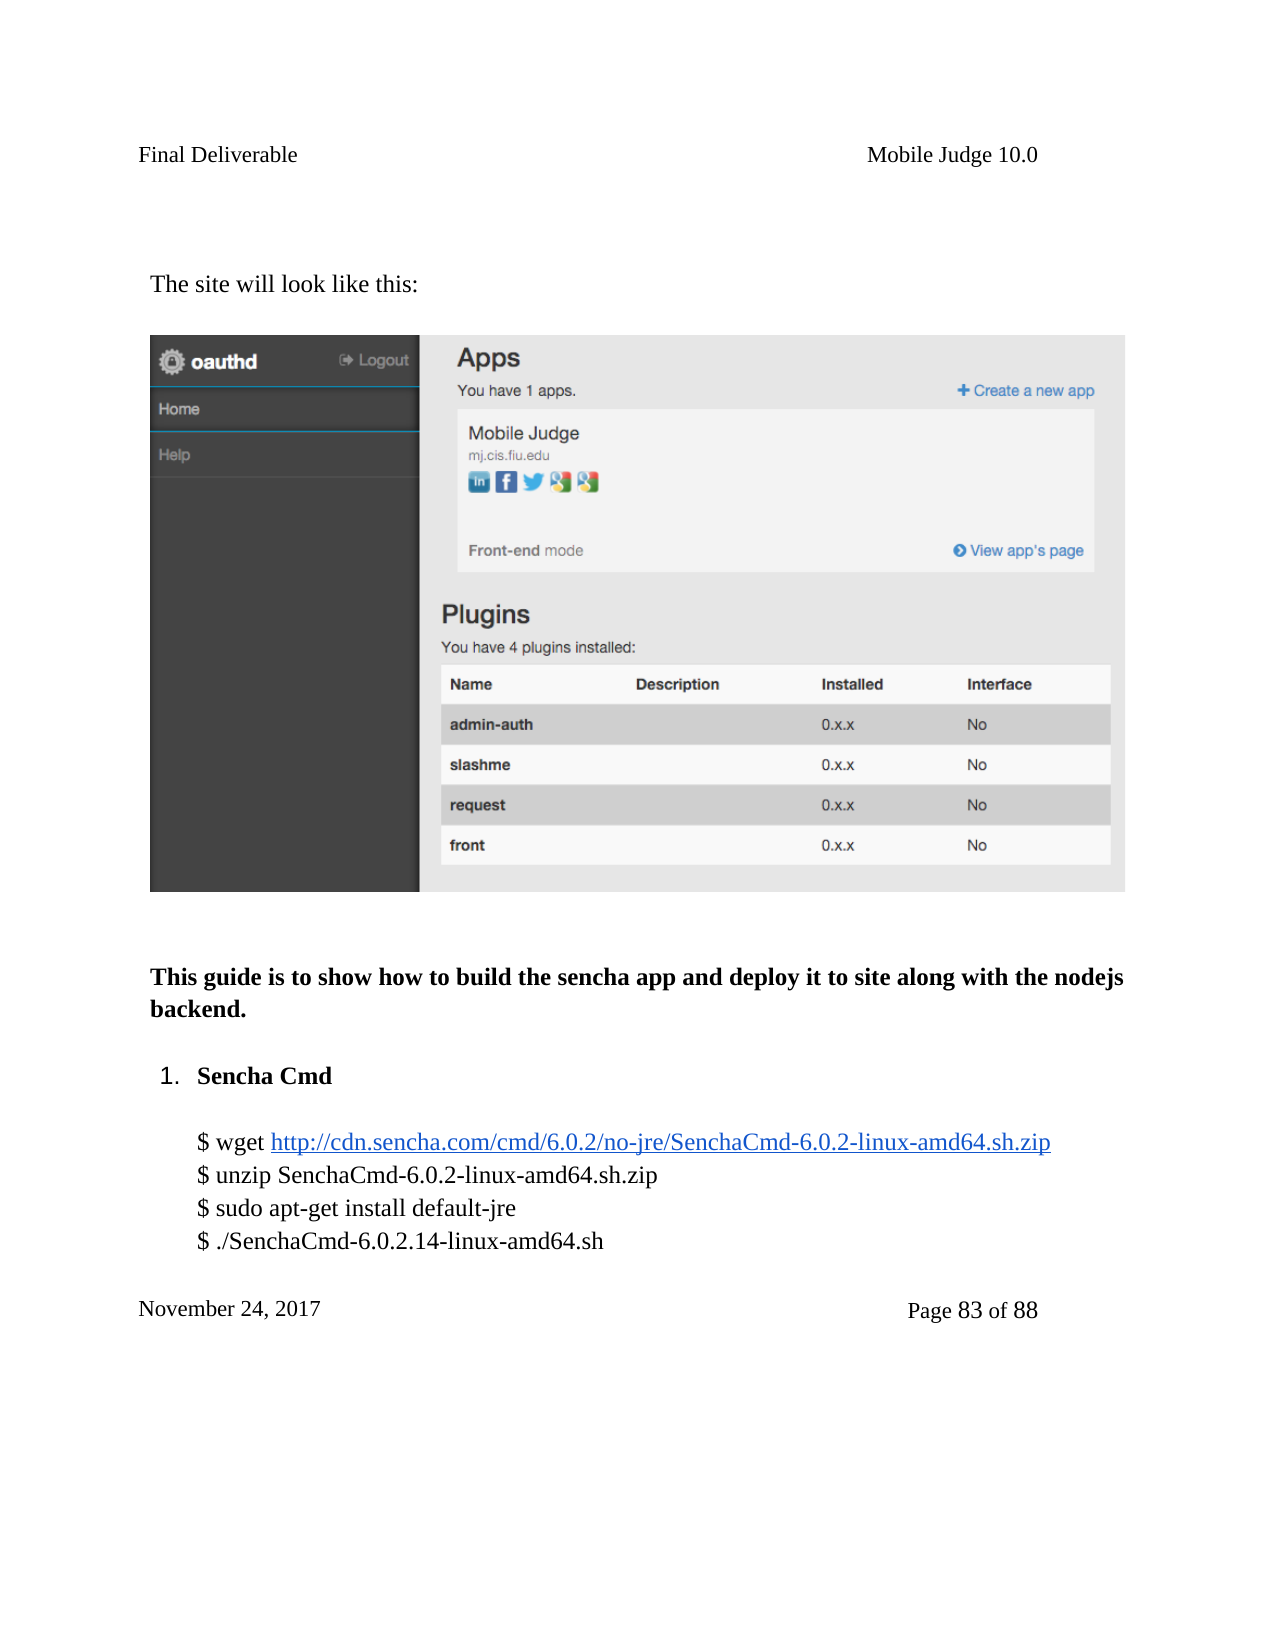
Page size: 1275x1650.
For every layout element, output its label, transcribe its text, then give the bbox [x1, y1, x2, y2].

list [159, 1061, 1125, 1254]
text The site will look like this: [150, 269, 1125, 298]
text This guide is to show how to build the sencha app and deploy it to site along with the nodejs backend. [150, 962, 1125, 1023]
picture [150, 335, 1125, 892]
